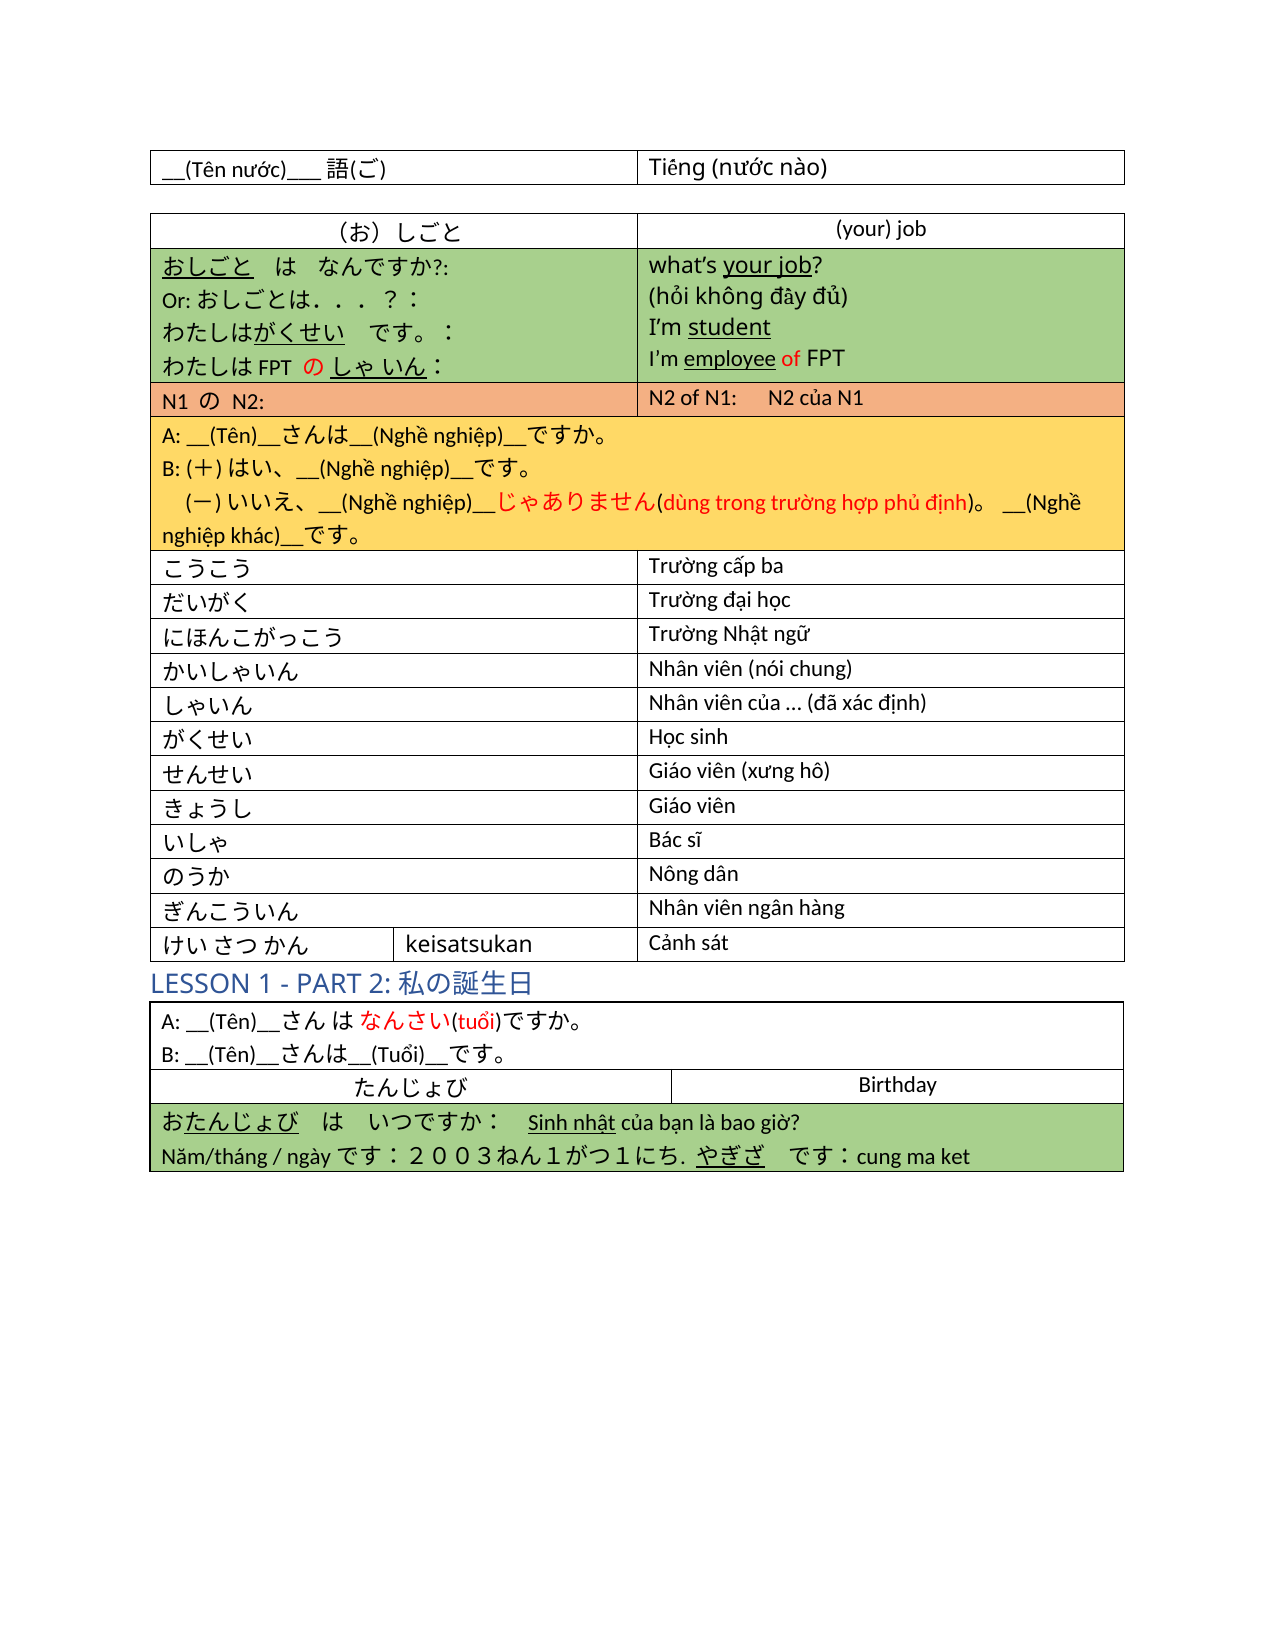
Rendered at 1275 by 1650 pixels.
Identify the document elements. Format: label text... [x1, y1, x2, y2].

table_cell Bác sĩ [638, 825, 1124, 858]
table_cell Nhân viên ngân hàng [638, 894, 1124, 927]
table_cell Cảnh sát [638, 928, 1124, 961]
table_cell Trường Nhật ngữ [638, 619, 1124, 653]
table_cell Nông dân [638, 859, 1124, 892]
table_cell ぎんこういん [151, 894, 637, 927]
table_cell おたんじょび は いつですか： Sinh nhật của bạn là bao giờ? Năm/tháng / ngày です：２００３ねん１がつ１にち. やぎざ です：cung ma ket [151, 1104, 1123, 1171]
table_cell おしごと は なんですか?: Or: おしごとは．．．？： わたしはがくせい です。： わたしはFPT の しゃ いん： [151, 249, 637, 382]
table_cell A: __(Tên)__さんは__(Nghề nghiệp)__ですか。 B: (＋) はい、__(Nghề nghiệp)__です。 (－) いいえ、__(Nghề nghiệp)__じゃありません(dùng trong trường hợp phủ định)。 __(Nghề nghiệp khác)__です。 [151, 417, 1124, 550]
table_cell かいしゃいん [151, 654, 637, 687]
subtitle LESSON 1 - PART 2: 私の誕生日 [150, 962, 1125, 1001]
table_cell こうこう [151, 551, 637, 584]
table_cell たんじょび [151, 1070, 671, 1103]
table_cell Giáo viên [638, 791, 1124, 824]
table_header A: __(Tên)__さん は なんさい(tuổi)ですか。 B: __(Tên)__さんは__(Tuổi)__です。 [151, 1003, 1123, 1069]
table_cell Nhân viên của … (đã xác định) [638, 688, 1124, 721]
table_header （お）しごと [151, 214, 637, 248]
table_cell Học sinh [638, 722, 1124, 755]
table_cell N2 of N1: N2 của N1 [638, 383, 1124, 416]
table_cell Nhân viên (nói chung) [638, 654, 1124, 687]
table_cell せんせい [151, 756, 637, 790]
table_cell いしゃ [151, 825, 637, 858]
table_cell Giáo viên (xưng hô) [638, 756, 1124, 790]
table_cell にほんこがっこう [151, 619, 637, 653]
table_cell がくせい [151, 722, 637, 755]
table_header (your) job [638, 214, 1124, 248]
table_cell だいがく [151, 585, 637, 618]
table_cell keisatsukan [394, 928, 637, 961]
table_cell しゃいん [151, 688, 637, 721]
table_cell のうか [151, 859, 637, 892]
table_cell Birthday [672, 1070, 1123, 1103]
table_cell Trường đại học [638, 585, 1124, 618]
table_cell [151, 151, 637, 184]
table_cell N1 の N2: [151, 383, 637, 416]
table_cell きょうし [151, 791, 637, 824]
table_cell けい さつ かん [151, 928, 393, 961]
table_cell Trường cấp ba [638, 551, 1124, 584]
table_cell what’s your job? (hỏi không đầy đủ) I’m student I’m employee of FPT [638, 249, 1124, 382]
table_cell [638, 151, 1124, 184]
